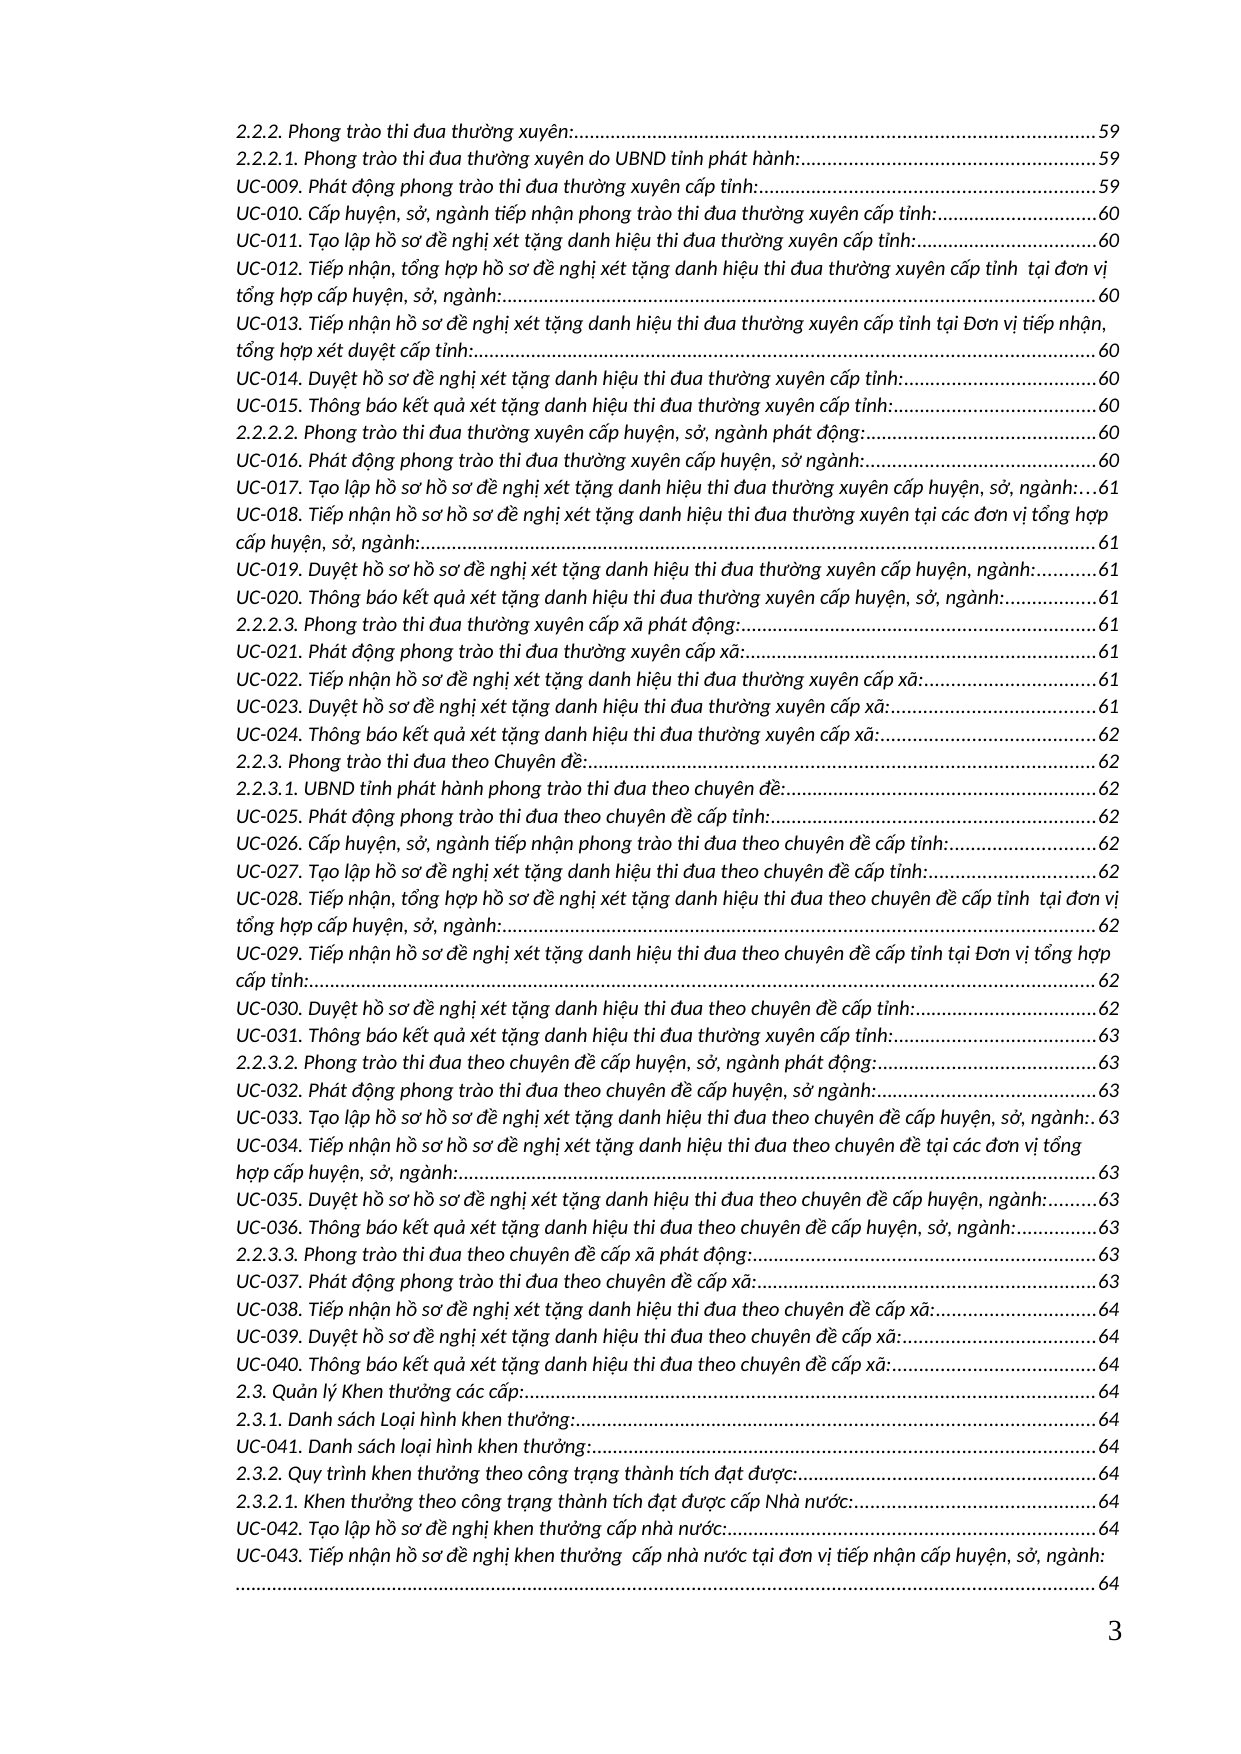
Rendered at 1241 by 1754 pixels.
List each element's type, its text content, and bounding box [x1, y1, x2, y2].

text UC-033. Tạo lập hồ sơ hồ sơ đề nghị xét tặng danh hiệu thi đua theo chuyên đề cấp huyện, sở, ngành: 63 [236, 1104, 1122, 1130]
text UC-025. Phát động phong trào thi đua theo chuyên đề cấp tỉnh: 62 [236, 803, 1122, 828]
text UC-022. Tiếp nhận hồ sơ đề nghị xét tặng danh hiệu thi đua thường xuyên cấp xã: 61 [236, 666, 1122, 691]
text UC-034. Tiếp nhận hồ sơ hồ sơ đề nghị xét tặng danh hiệu thi đua theo chuyên đề tại các đơn vị tổng hợp cấp huyện, sở, ngành: 63 [236, 1132, 1122, 1184]
text UC-011. Tạo lập hồ sơ đề nghị xét tặng danh hiệu thi đua thường xuyên cấp tỉnh: 60 [236, 228, 1122, 253]
text UC-010. Cấp huyện, sở, ngành tiếp nhận phong trào thi đua thường xuyên cấp tỉnh: 60 [236, 200, 1122, 226]
text 2.2.3.1. UBND tỉnh phát hành phong trào thi đua theo chuyên đề: 62 [236, 776, 1122, 801]
text UC-009. Phát động phong trào thi đua thường xuyên cấp tỉnh: 59 [236, 173, 1122, 198]
text UC-039. Duyệt hồ sơ đề nghị xét tặng danh hiệu thi đua theo chuyên đề cấp xã: 64 [236, 1323, 1122, 1349]
text UC-015. Thông báo kết quả xét tặng danh hiệu thi đua thường xuyên cấp tỉnh: 60 [236, 392, 1122, 417]
text UC-030. Duyệt hồ sơ đề nghị xét tặng danh hiệu thi đua theo chuyên đề cấp tỉnh: 62 [236, 995, 1122, 1020]
text 2.2.2.1. Phong trào thi đua thường xuyên do UBND tỉnh phát hành: 59 [236, 146, 1122, 171]
text UC-026. Cấp huyện, sở, ngành tiếp nhận phong trào thi đua theo chuyên đề cấp tỉnh: 62 [236, 830, 1122, 856]
text UC-027. Tạo lập hồ sơ đề nghị xét tặng danh hiệu thi đua theo chuyên đề cấp tỉnh: 62 [236, 858, 1122, 883]
text UC-036. Thông báo kết quả xét tặng danh hiệu thi đua theo chuyên đề cấp huyện, sở, ngành: 63 [236, 1214, 1122, 1239]
text UC-014. Duyệt hồ sơ đề nghị xét tặng danh hiệu thi đua thường xuyên cấp tỉnh: 60 [236, 365, 1122, 390]
text 2.3.1. Danh sách Loại hình khen thưởng: 64 [236, 1406, 1122, 1431]
text 2.2.2. Phong trào thi đua thường xuyên: 59 [236, 118, 1122, 143]
text UC-029. Tiếp nhận hồ sơ đề nghị xét tặng danh hiệu thi đua theo chuyên đề cấp tỉnh tại Đơn vị tổng hợp cấp tỉnh: 62 [236, 940, 1122, 993]
text UC-032. Phát động phong trào thi đua theo chuyên đề cấp huyện, sở ngành: 63 [236, 1077, 1122, 1102]
text 2.2.3. Phong trào thi đua theo Chuyên đề: 62 [236, 748, 1122, 774]
text UC-038. Tiếp nhận hồ sơ đề nghị xét tặng danh hiệu thi đua theo chuyên đề cấp xã: 64 [236, 1296, 1122, 1322]
text UC-018. Tiếp nhận hồ sơ hồ sơ đề nghị xét tặng danh hiệu thi đua thường xuyên tại các đơn vị tổng hợp cấp huyện, sở, ngành: 61 [236, 502, 1122, 554]
text 2.3. Quản lý Khen thưởng các cấp: 64 [236, 1378, 1122, 1404]
text UC-024. Thông báo kết quả xét tặng danh hiệu thi đua thường xuyên cấp xã: 62 [236, 721, 1122, 746]
text UC-012. Tiếp nhận, tổng hợp hồ sơ đề nghị xét tặng danh hiệu thi đua thường xuyên cấp tỉnh tại đơn vị tổng hợp cấp huyện, sở, ngành: 60 [236, 255, 1122, 308]
text UC-019. Duyệt hồ sơ hồ sơ đề nghị xét tặng danh hiệu thi đua thường xuyên cấp huyện, ngành: 61 [236, 556, 1122, 582]
text UC-040. Thông báo kết quả xét tặng danh hiệu thi đua theo chuyên đề cấp xã: 64 [236, 1351, 1122, 1376]
text 2.2.2.3. Phong trào thi đua thường xuyên cấp xã phát động: 61 [236, 611, 1122, 637]
text UC-037. Phát động phong trào thi đua theo chuyên đề cấp xã: 63 [236, 1269, 1122, 1294]
text 2.3.2.1. Khen thưởng theo công trạng thành tích đạt được cấp Nhà nước: 64 [236, 1488, 1122, 1513]
text UC-021. Phát động phong trào thi đua thường xuyên cấp xã: 61 [236, 639, 1122, 664]
text UC-013. Tiếp nhận hồ sơ đề nghị xét tặng danh hiệu thi đua thường xuyên cấp tỉnh tại Đơn vị tiếp nhận, tổng hợp xét duyệt cấp tỉnh: 60 [236, 310, 1122, 363]
text UC-020. Thông báo kết quả xét tặng danh hiệu thi đua thường xuyên cấp huyện, sở, ngành: 61 [236, 584, 1122, 609]
text UC-028. Tiếp nhận, tổng hợp hồ sơ đề nghị xét tặng danh hiệu thi đua theo chuyên đề cấp tỉnh tại đơn vị tổng hợp cấp huyện, sở, ngành: 62 [236, 885, 1122, 938]
text UC-042. Tạo lập hồ sơ đề nghị khen thưởng cấp nhà nước: 64 [236, 1515, 1122, 1541]
text UC-041. Danh sách loại hình khen thưởng: 64 [236, 1433, 1122, 1458]
text 2.3.2. Quy trình khen thưởng theo công trạng thành tích đạt được: 64 [236, 1461, 1122, 1486]
text UC-016. Phát động phong trào thi đua thường xuyên cấp huyện, sở ngành: 60 [236, 447, 1122, 472]
text 2.2.2.2. Phong trào thi đua thường xuyên cấp huyện, sở, ngành phát động: 60 [236, 419, 1122, 445]
text UC-031. Thông báo kết quả xét tặng danh hiệu thi đua thường xuyên cấp tỉnh: 63 [236, 1022, 1122, 1048]
text UC-035. Duyệt hồ sơ hồ sơ đề nghị xét tặng danh hiệu thi đua theo chuyên đề cấp huyện, ngành: 63 [236, 1187, 1122, 1212]
text UC-017. Tạo lập hồ sơ hồ sơ đề nghị xét tặng danh hiệu thi đua thường xuyên cấp huyện, sở, ngành: 61 [236, 474, 1122, 500]
text UC-023. Duyệt hồ sơ đề nghị xét tặng danh hiệu thi đua thường xuyên cấp xã: 61 [236, 693, 1122, 719]
text UC-043. Tiếp nhận hồ sơ đề nghị khen thưởng cấp nhà nước tại đơn vị tiếp nhận cấp huyện, sở, ngành: 64 [236, 1543, 1122, 1596]
text 2.2.3.2. Phong trào thi đua theo chuyên đề cấp huyện, sở, ngành phát động: 63 [236, 1049, 1122, 1075]
text 2.2.3.3. Phong trào thi đua theo chuyên đề cấp xã phát động: 63 [236, 1241, 1122, 1267]
